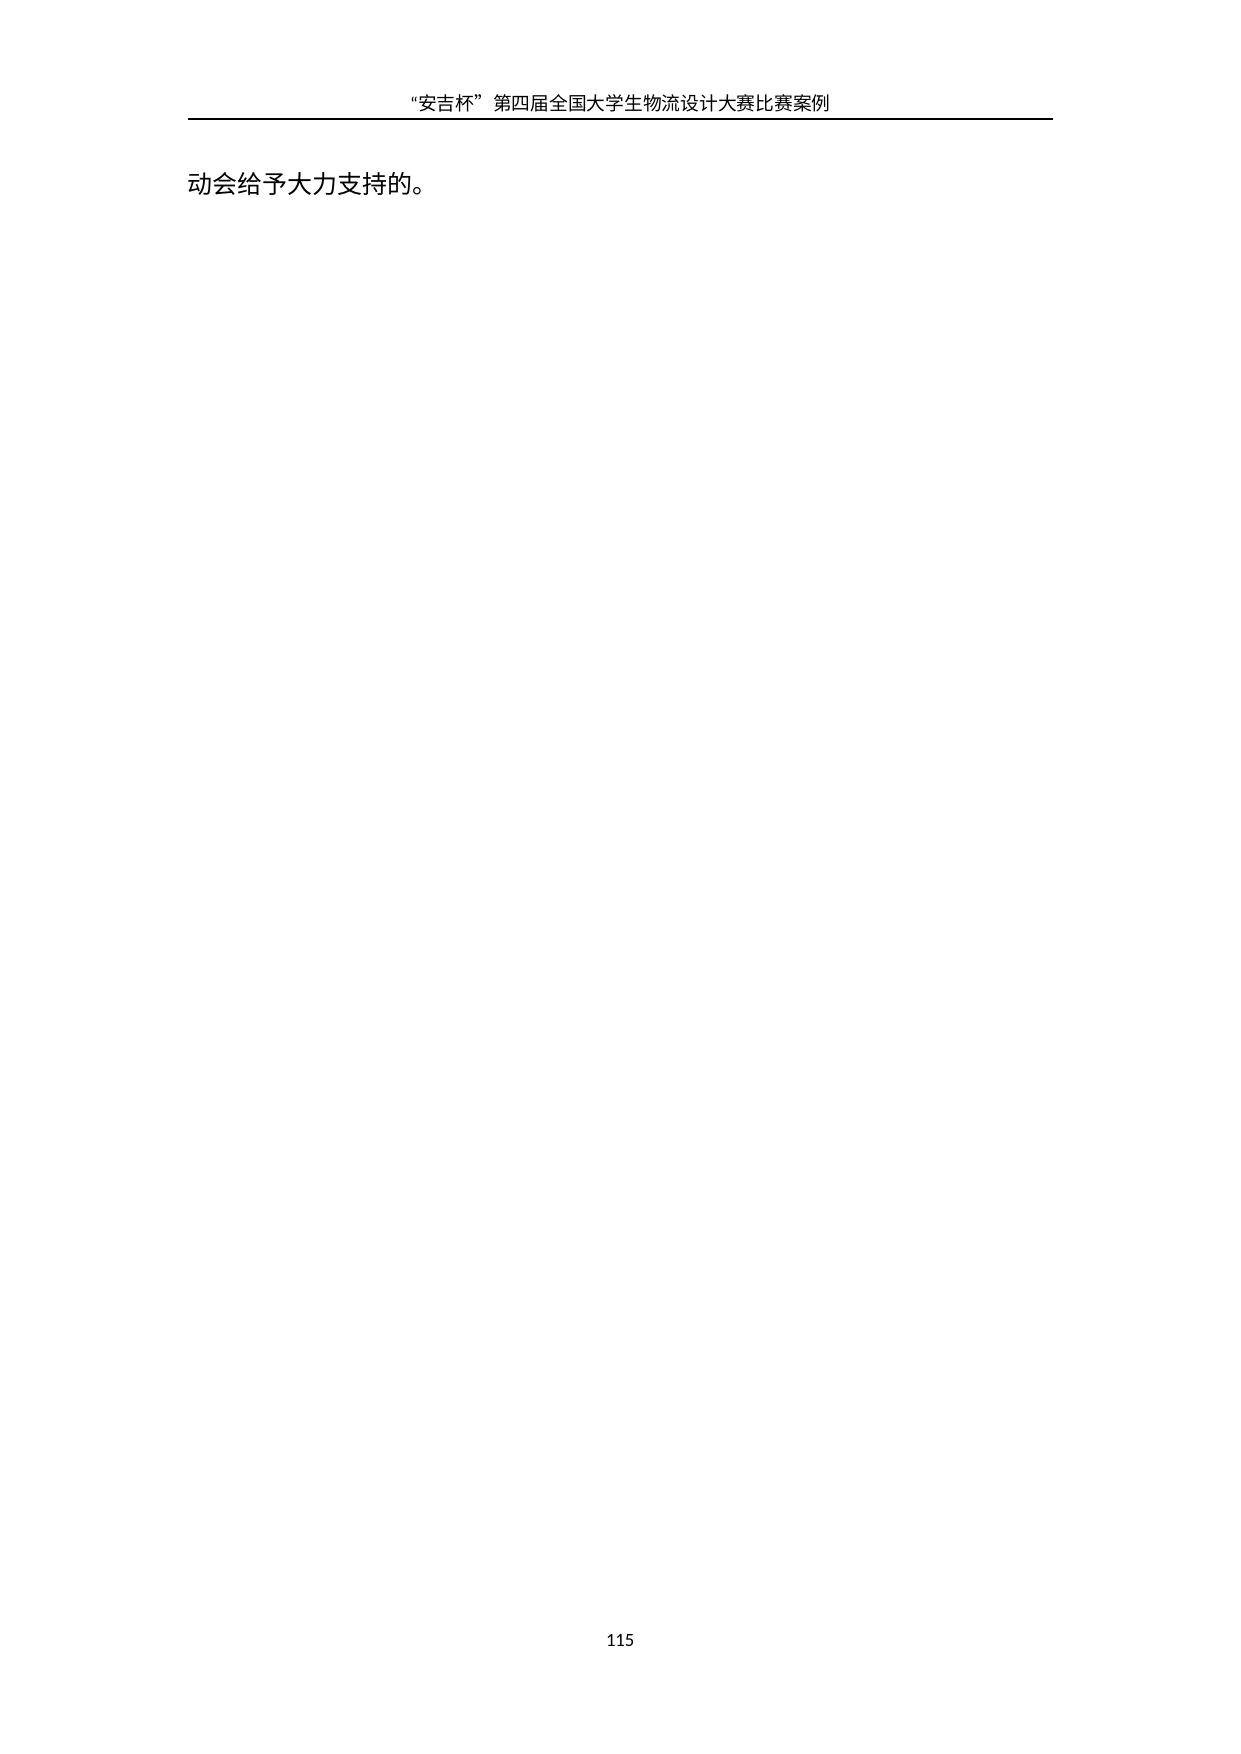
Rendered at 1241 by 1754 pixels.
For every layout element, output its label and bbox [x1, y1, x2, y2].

text [187, 150, 1053, 215]
